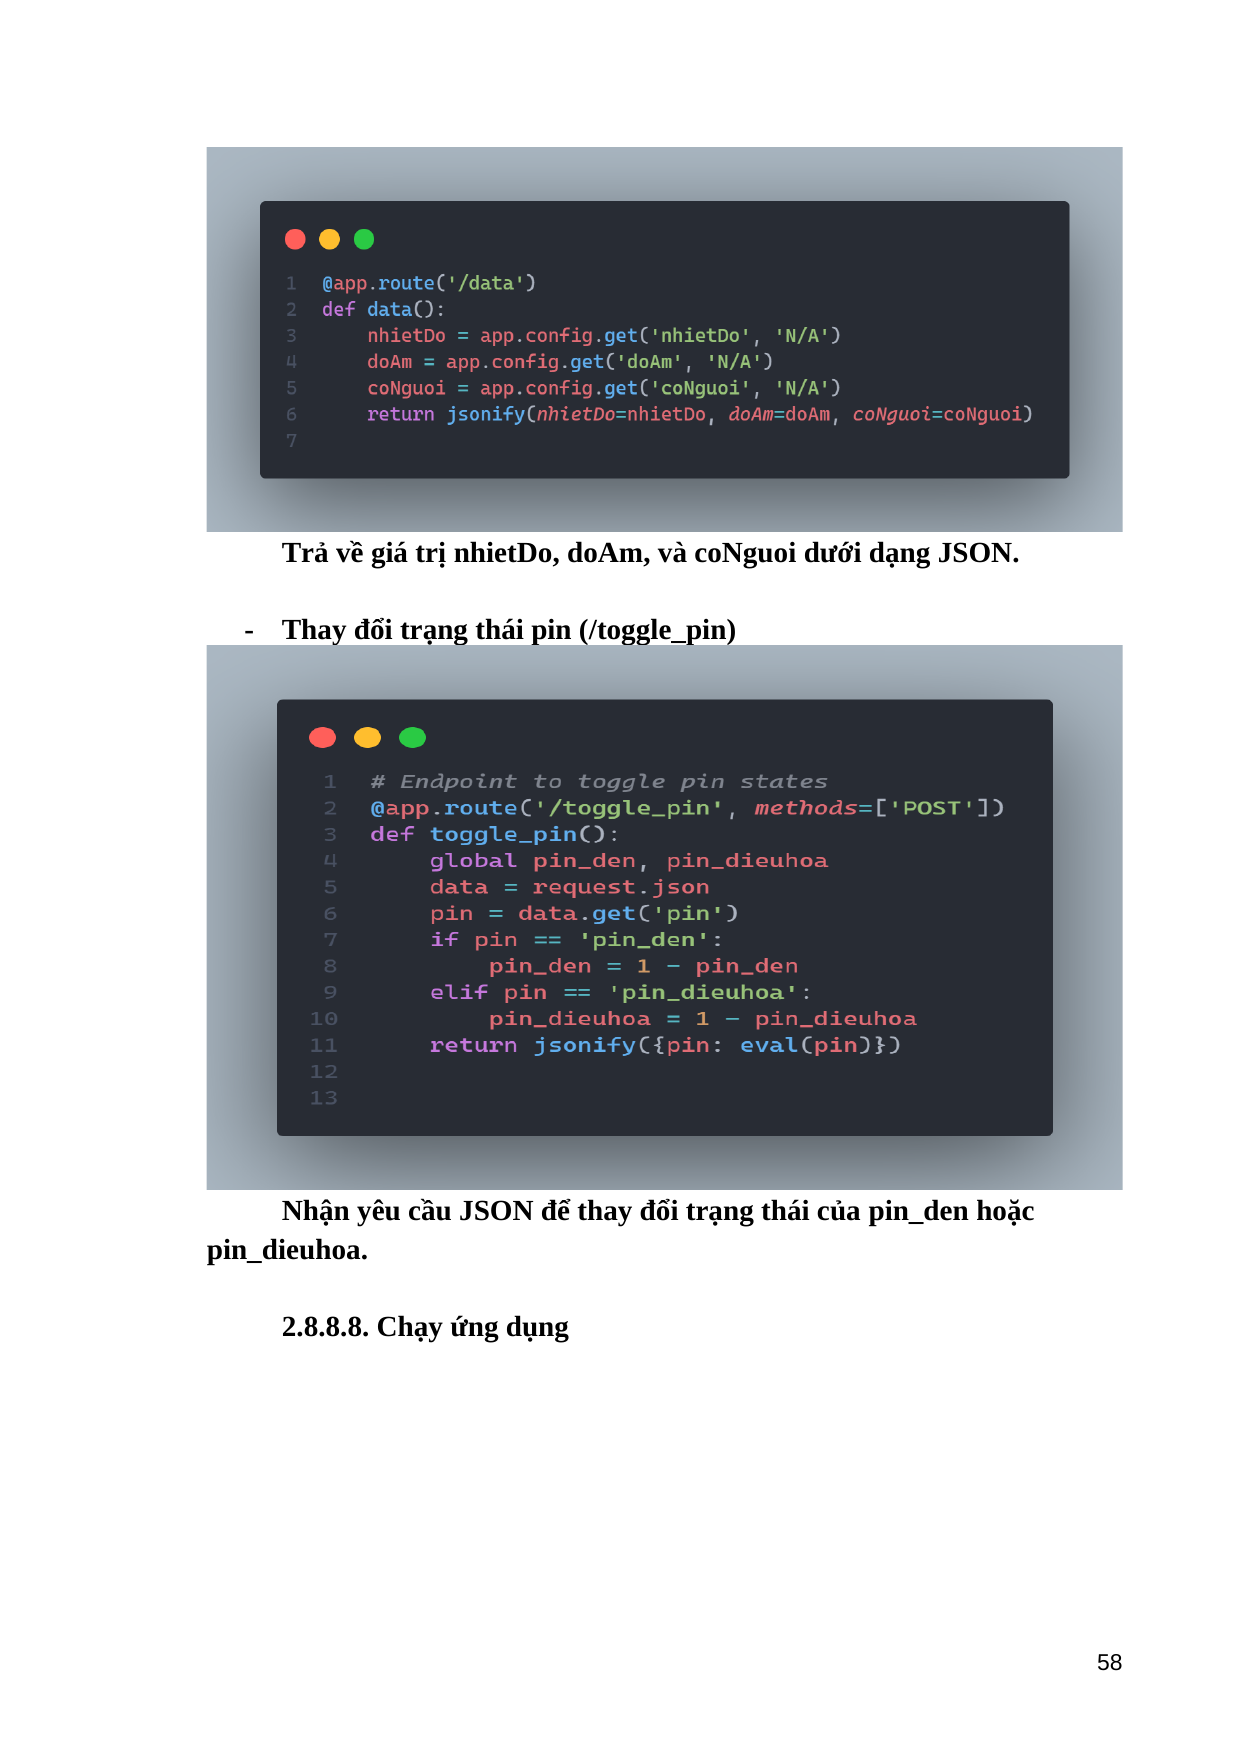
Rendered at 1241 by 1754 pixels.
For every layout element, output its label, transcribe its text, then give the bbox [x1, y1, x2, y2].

text 2.8.8.8. Chạy ứng dụng [207, 1309, 1122, 1342]
list Thay đổi trạng thái pin (/toggle_pin) [244, 612, 1122, 645]
picture [206, 147, 1123, 532]
text Nhận yêu cầu JSON để thay đổi trạng thái của pin_den hoặc pin_dieuhoa. [207, 1193, 1122, 1265]
text Trả về giá trị nhietDo, doAm, và coNguoi dưới dạng JSON. [207, 535, 1122, 569]
picture [206, 645, 1123, 1190]
